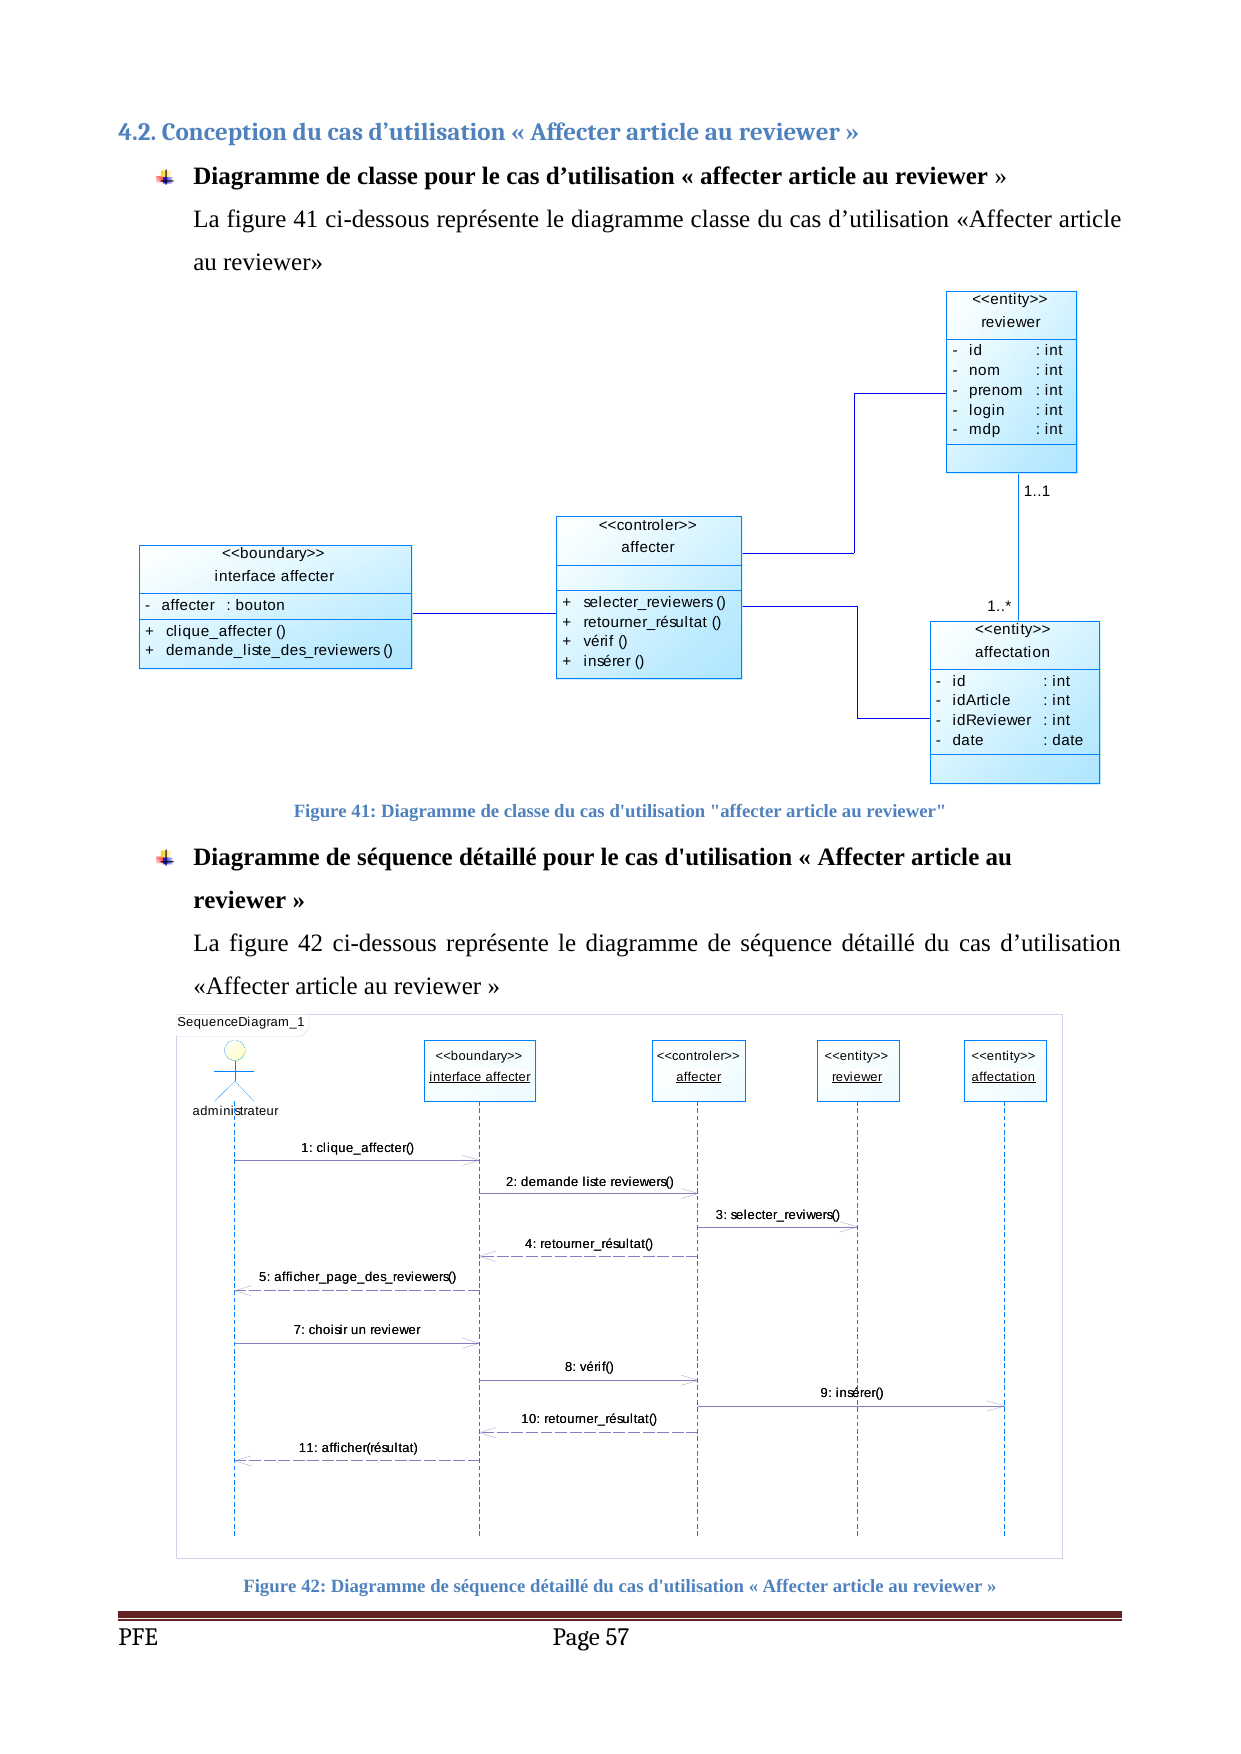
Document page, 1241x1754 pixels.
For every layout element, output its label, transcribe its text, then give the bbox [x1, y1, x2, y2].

picture [156, 848, 174, 866]
list Diagramme de classe pour le cas d’utilisation « affecter article au reviewer » [156, 161, 1122, 190]
list La figure 42 ci-dessous représente le diagramme de séquence détaillé du cas d’utilisation «Affecter article au reviewer » [193, 928, 1122, 1000]
list La figure 41 ci-dessous représente le diagramme classe du cas d’utilisation «Affecter article au reviewer» [193, 204, 1122, 276]
picture [156, 168, 174, 185]
subtitle 4.2. Conception du cas d’utilisation « Affecter article au reviewer » [118, 118, 1122, 147]
list Diagramme de séquence détaillé pour le cas d'utilisation « Affecter article au reviewer » [156, 842, 1122, 914]
